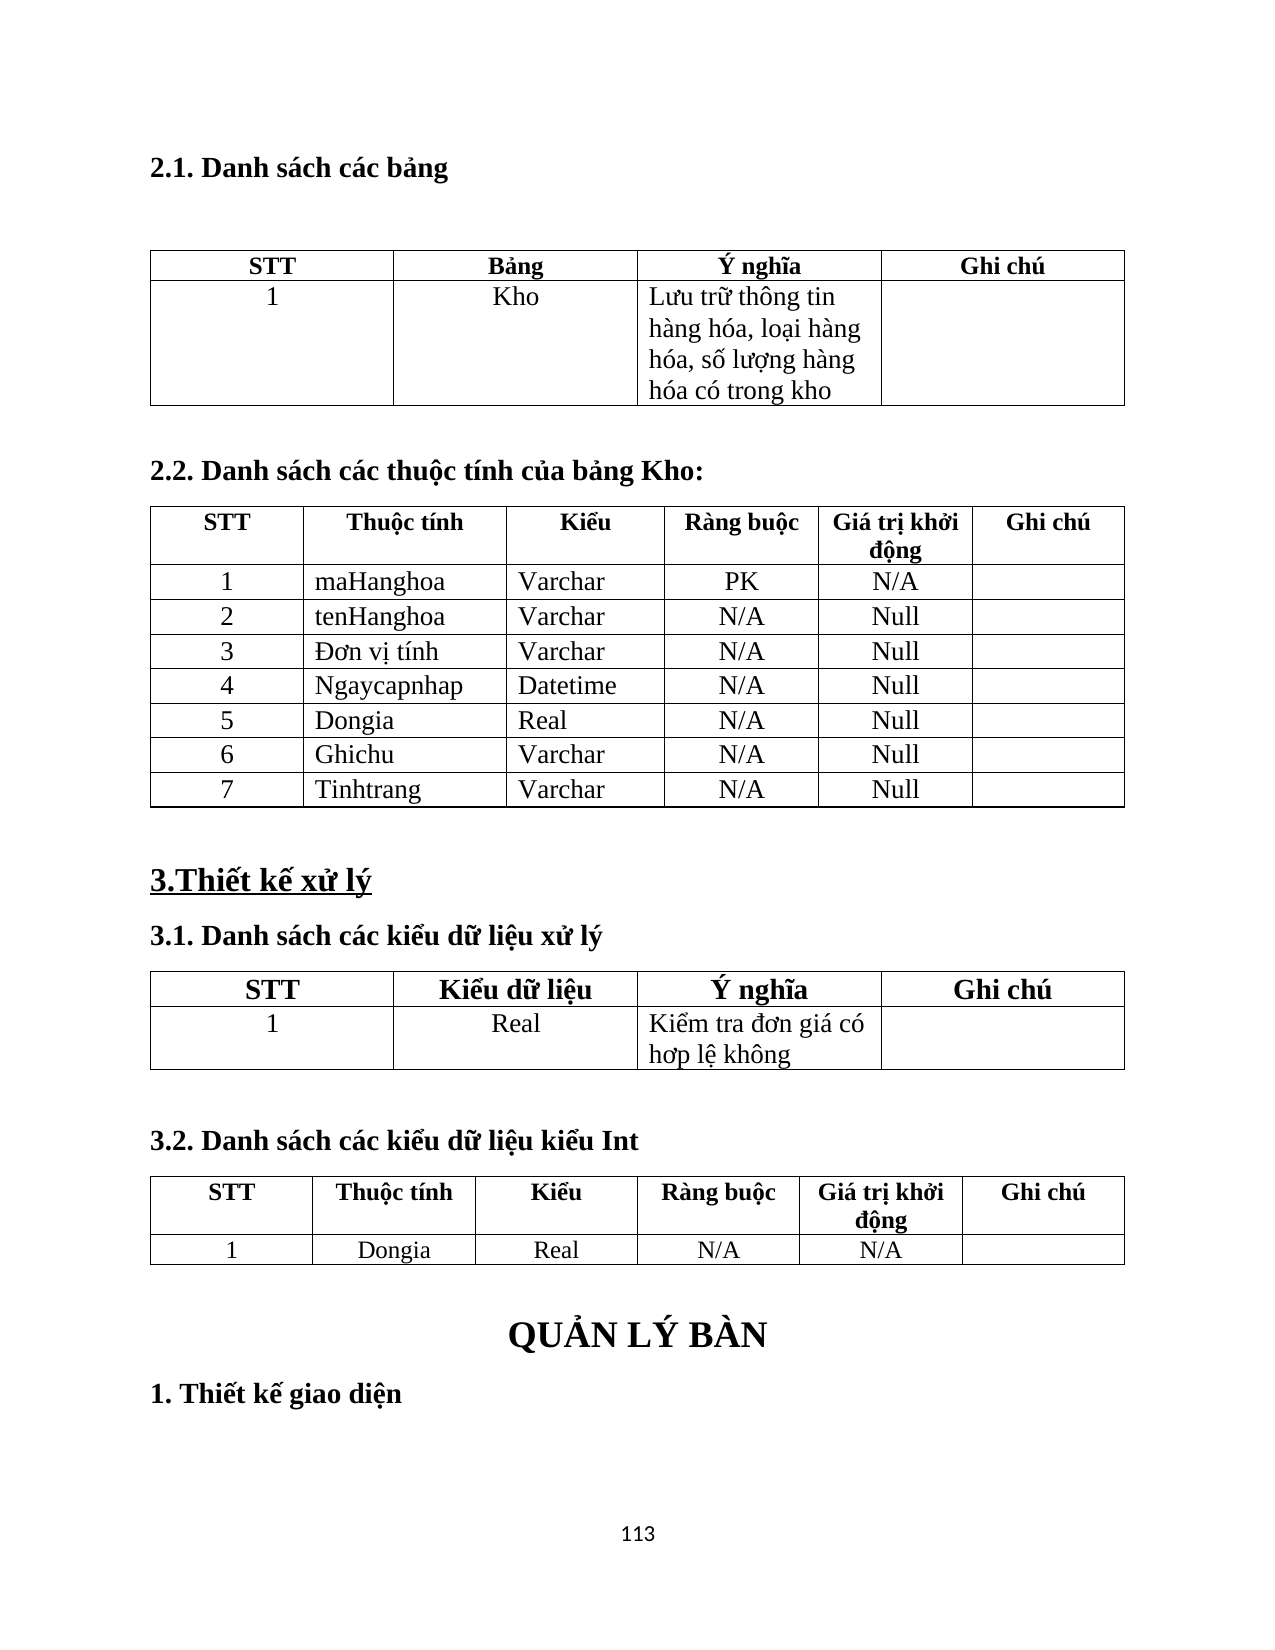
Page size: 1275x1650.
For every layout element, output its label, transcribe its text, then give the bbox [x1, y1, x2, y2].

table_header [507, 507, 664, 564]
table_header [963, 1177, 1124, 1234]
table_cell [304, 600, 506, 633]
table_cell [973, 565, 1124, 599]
text 3.1. Danh sách các kiểu dữ liệu xử lý [150, 918, 1125, 952]
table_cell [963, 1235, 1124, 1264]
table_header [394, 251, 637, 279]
text QUẢN LÝ BÀN [150, 1313, 1125, 1356]
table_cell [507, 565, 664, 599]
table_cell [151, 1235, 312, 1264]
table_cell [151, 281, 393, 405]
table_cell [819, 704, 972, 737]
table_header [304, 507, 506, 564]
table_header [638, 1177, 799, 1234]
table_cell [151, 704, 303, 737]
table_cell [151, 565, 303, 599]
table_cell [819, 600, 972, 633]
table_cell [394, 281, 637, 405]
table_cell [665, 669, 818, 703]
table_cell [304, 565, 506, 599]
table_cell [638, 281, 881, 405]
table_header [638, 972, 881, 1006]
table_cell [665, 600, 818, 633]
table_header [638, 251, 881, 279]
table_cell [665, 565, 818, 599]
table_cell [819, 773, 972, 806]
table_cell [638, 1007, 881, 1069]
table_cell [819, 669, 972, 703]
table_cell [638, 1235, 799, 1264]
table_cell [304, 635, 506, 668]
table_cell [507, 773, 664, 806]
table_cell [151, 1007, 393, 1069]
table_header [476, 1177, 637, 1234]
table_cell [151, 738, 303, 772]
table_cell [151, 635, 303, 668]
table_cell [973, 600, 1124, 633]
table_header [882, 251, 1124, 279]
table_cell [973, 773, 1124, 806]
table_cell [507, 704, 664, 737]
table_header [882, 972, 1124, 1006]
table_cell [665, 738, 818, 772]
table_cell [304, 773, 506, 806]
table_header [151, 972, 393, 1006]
text 2.2. Danh sách các thuộc tính của bảng Kho: [150, 453, 1125, 487]
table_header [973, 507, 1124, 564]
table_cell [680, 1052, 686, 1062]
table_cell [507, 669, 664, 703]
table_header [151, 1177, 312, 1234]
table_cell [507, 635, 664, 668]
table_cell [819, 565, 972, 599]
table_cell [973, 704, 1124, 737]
text 1. Thiết kế giao diện [150, 1376, 1125, 1409]
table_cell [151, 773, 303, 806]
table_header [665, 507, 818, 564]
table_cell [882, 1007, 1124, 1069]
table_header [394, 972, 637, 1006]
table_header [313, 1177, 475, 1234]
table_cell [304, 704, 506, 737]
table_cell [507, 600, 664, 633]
text 3.Thiết kế xử lý [150, 860, 1125, 899]
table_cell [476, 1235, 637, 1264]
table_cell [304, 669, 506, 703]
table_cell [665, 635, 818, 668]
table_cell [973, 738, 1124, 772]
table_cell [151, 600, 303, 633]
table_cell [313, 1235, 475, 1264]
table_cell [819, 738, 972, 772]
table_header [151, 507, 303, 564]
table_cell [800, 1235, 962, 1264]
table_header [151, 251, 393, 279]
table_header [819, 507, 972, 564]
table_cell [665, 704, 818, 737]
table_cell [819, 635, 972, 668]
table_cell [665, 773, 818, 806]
text 2.1. Danh sách các bảng [150, 150, 1125, 183]
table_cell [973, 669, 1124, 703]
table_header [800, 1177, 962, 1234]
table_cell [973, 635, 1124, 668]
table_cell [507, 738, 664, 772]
text 3.2. Danh sách các kiểu dữ liệu kiểu Int [150, 1123, 1125, 1156]
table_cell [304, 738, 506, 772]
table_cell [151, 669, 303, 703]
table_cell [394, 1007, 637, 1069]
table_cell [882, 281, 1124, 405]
